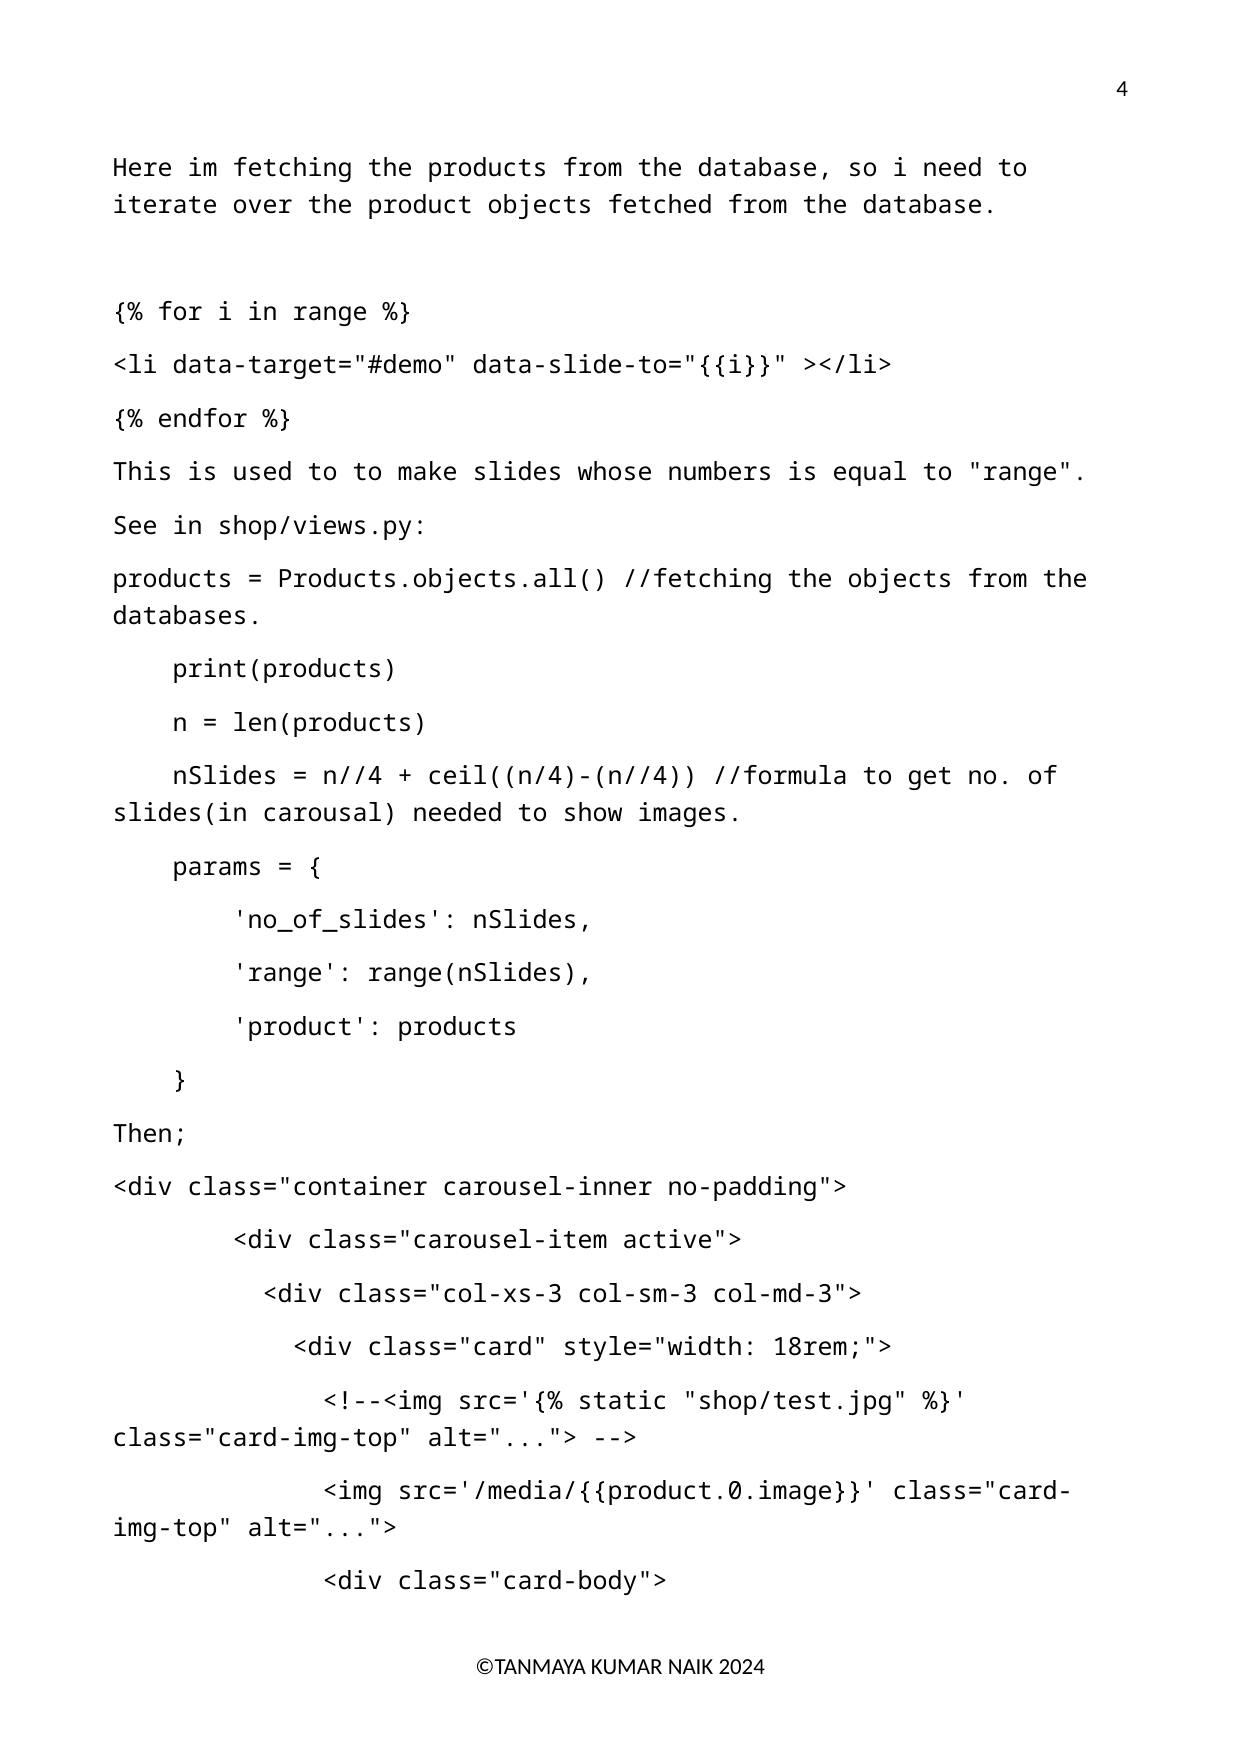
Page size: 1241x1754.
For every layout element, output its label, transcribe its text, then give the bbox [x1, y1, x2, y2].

text products = Products.objects.all() //fetching the objects from the databases. [112, 561, 1128, 632]
text Then; [112, 1115, 1128, 1149]
text 'range': range(nSlides), [112, 955, 1128, 989]
text n = len(products) [112, 704, 1128, 738]
text {% endfor %} [112, 401, 1128, 434]
text <img src='/media/{{product.0.image}}' class="card-img-top" alt="..."> [112, 1473, 1128, 1543]
text <div class="card-body"> [112, 1563, 1128, 1597]
text See in shop/views.py: [112, 507, 1128, 541]
text nSlides = n//4 + ceil((n/4)-(n//4)) //formula to get no. of slides(in carousal) needed to show images. [112, 758, 1128, 829]
text <div class="container carousel-inner no-padding"> [112, 1169, 1128, 1203]
text This is used to to make slides whose numbers is equal to "range". [112, 454, 1128, 488]
text <div class="card" style="width: 18rem;"> [112, 1329, 1128, 1363]
text <li data-target="#demo" data-slide-to="{{i}}" ></li> [112, 347, 1128, 381]
text } [112, 1062, 1128, 1096]
text <div class="carousel-item active"> [112, 1222, 1128, 1256]
text <!--<img src='{% static "shop/test.jpg" %}' class="card-img-top" alt="..."> --> [112, 1382, 1128, 1453]
text 'no_of_slides': nSlides, [112, 902, 1128, 936]
text {% for i in range %} [112, 294, 1128, 328]
text params = { [112, 848, 1128, 882]
text <div class="col-xs-3 col-sm-3 col-md-3"> [112, 1276, 1128, 1310]
text 'product': products [112, 1008, 1128, 1042]
text Here im fetching the products from the database, so i need to iterate over the product objects fetched from the database. [112, 150, 1128, 221]
text print(products) [112, 651, 1128, 685]
